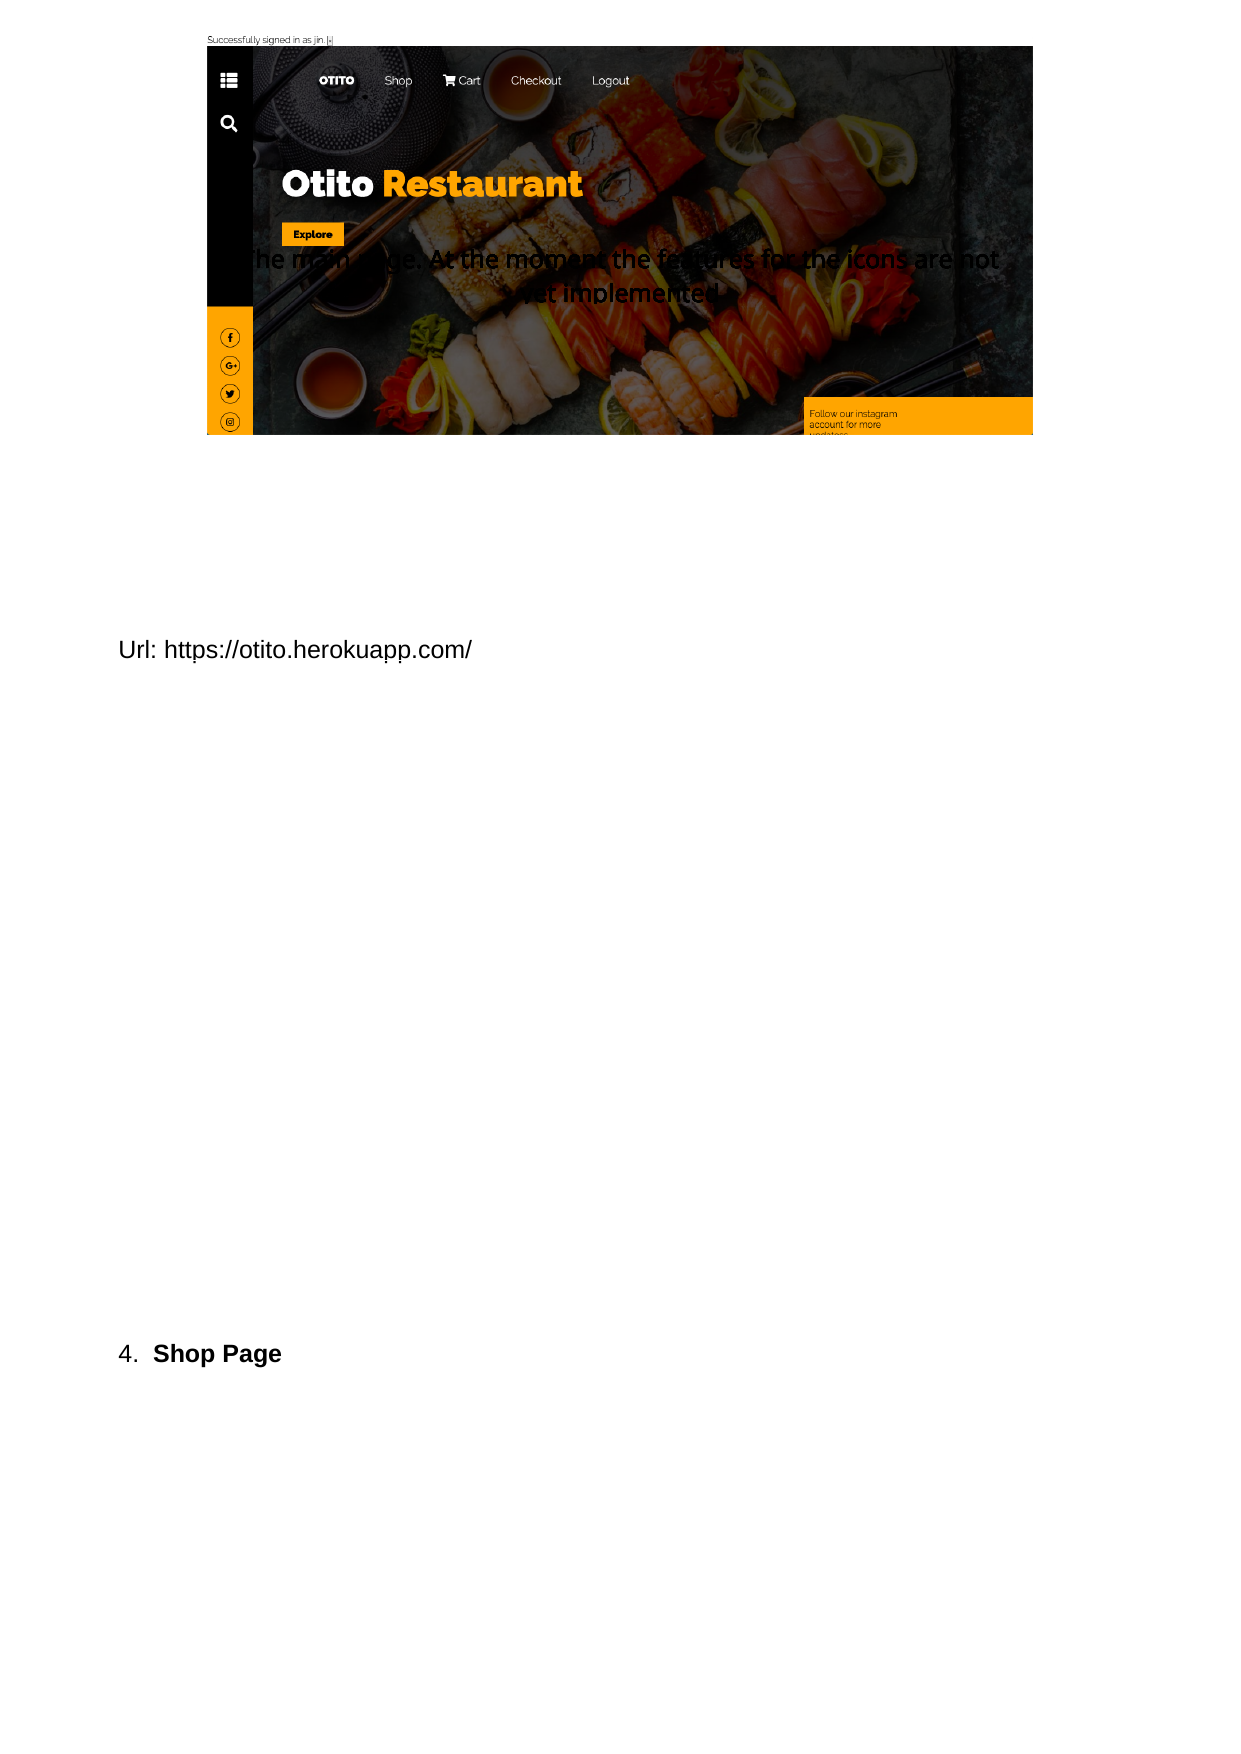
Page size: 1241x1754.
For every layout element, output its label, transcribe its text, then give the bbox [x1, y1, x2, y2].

text 4. Shop Page [118, 1339, 1122, 1368]
text Url: https://otito.herokuapp.com/ [118, 118, 1122, 664]
picture [207, 36, 1033, 435]
